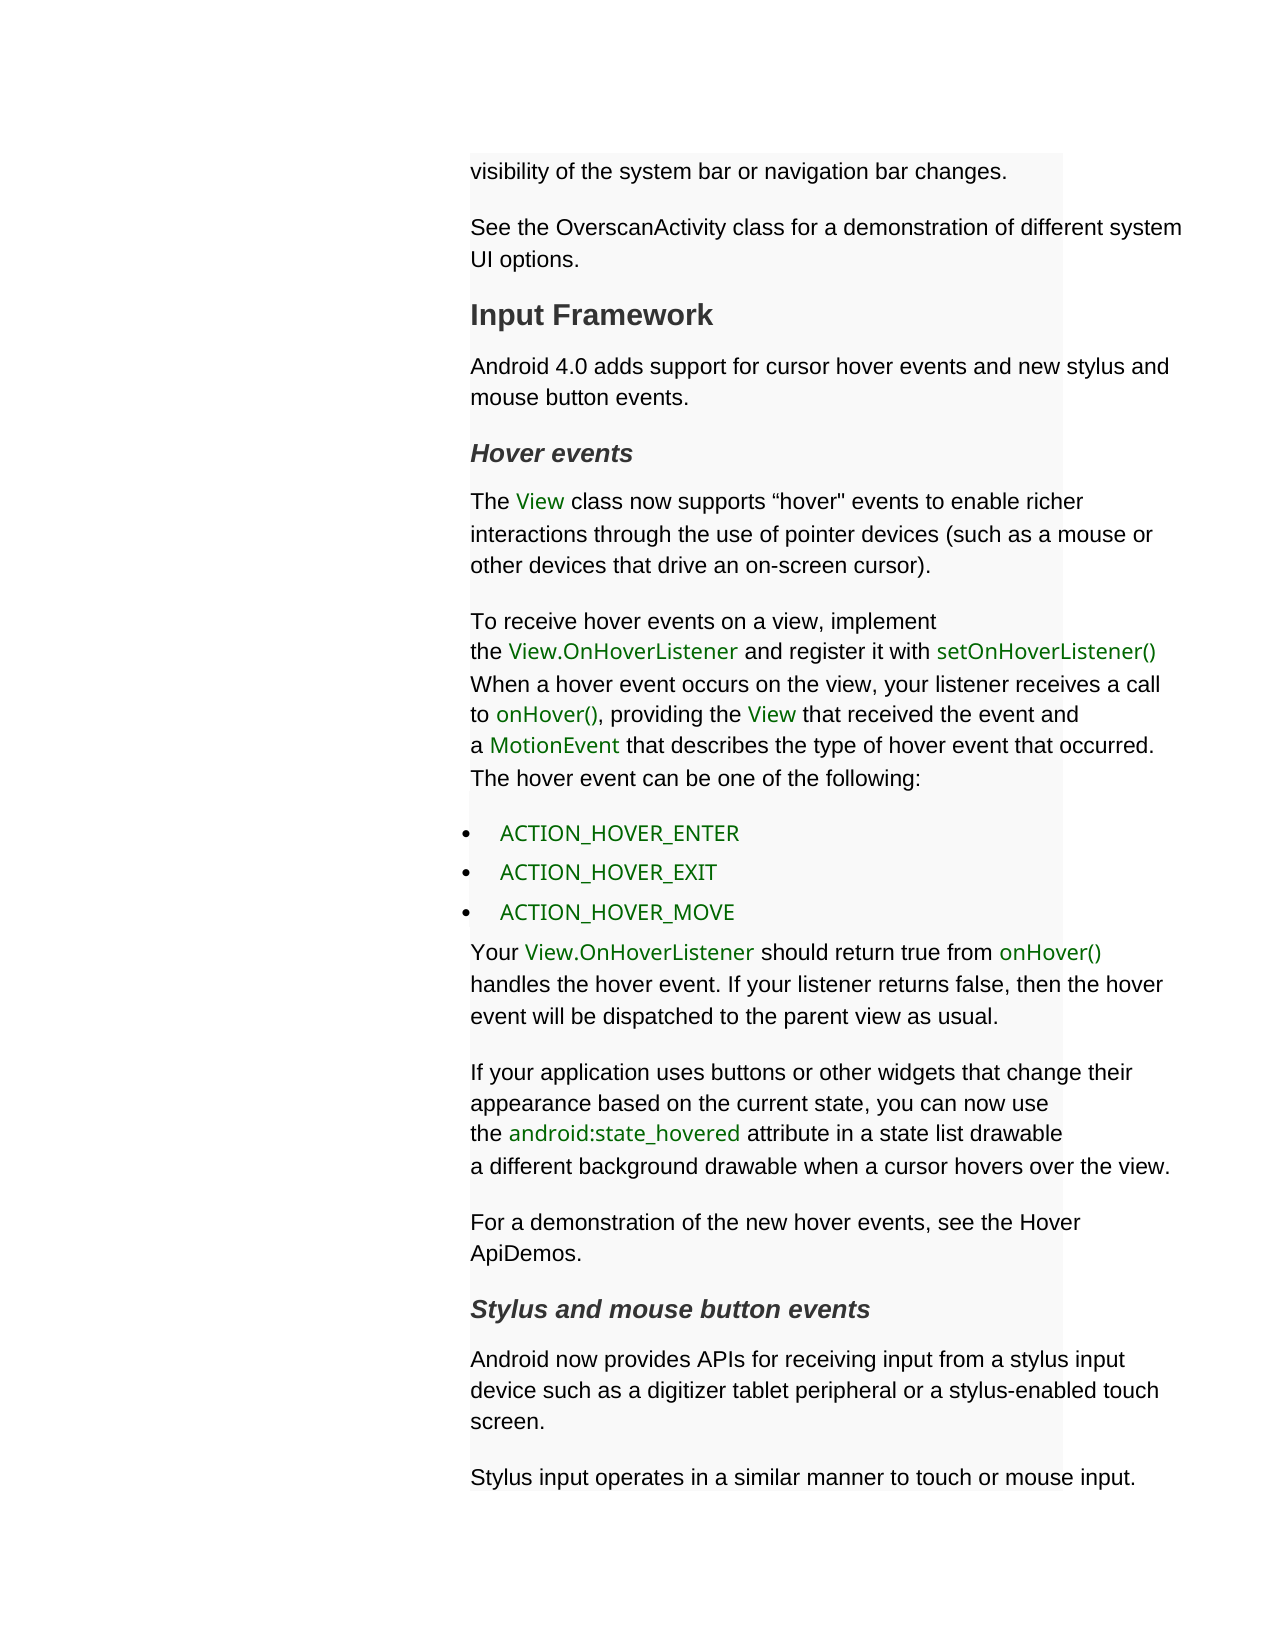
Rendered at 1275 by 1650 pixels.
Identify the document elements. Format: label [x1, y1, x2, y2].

table_cell [88, 150, 1062, 1494]
